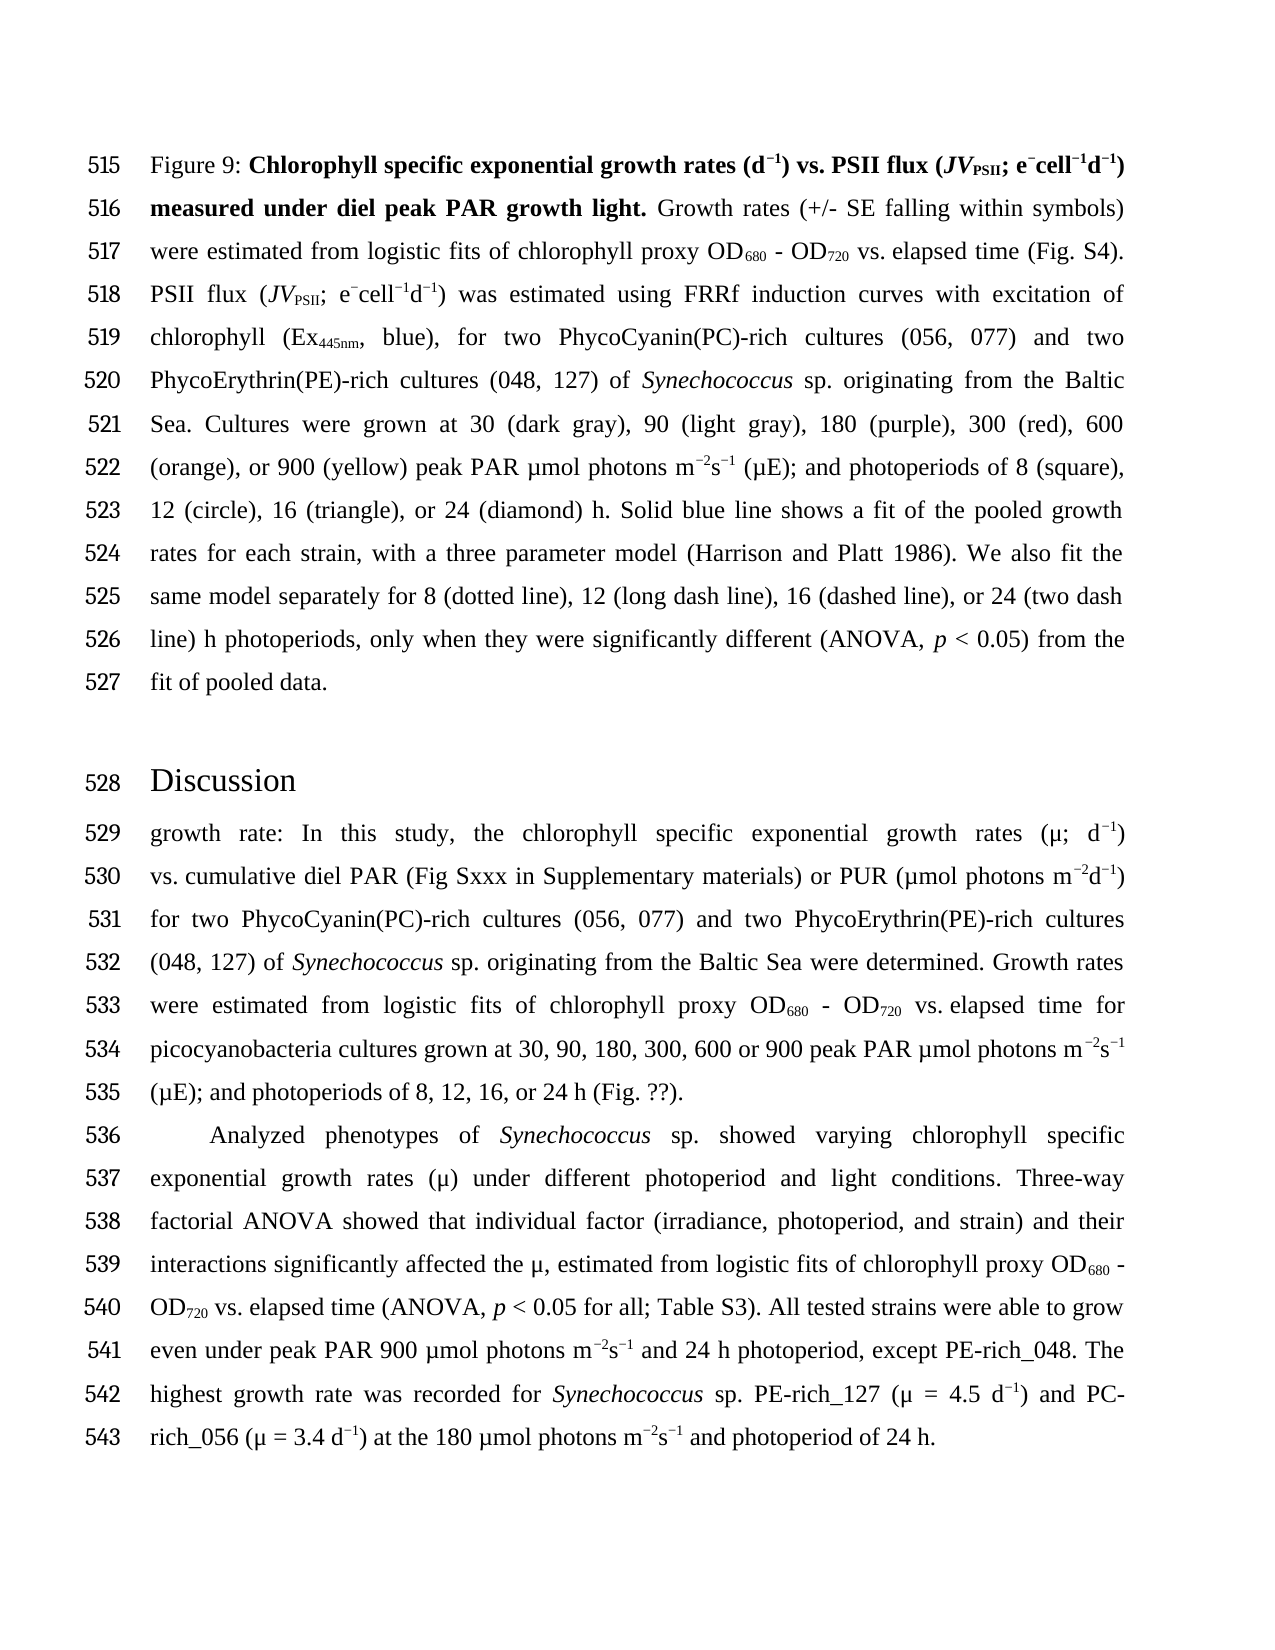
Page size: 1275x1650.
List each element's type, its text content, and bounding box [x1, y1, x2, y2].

subtitle Discussion [150, 761, 1125, 799]
text Figure 9: Chlorophyll specific exponential growth rates (d−1) vs. PSII flux (JVPSII; e−cell−1d−1) measured under diel peak PAR growth light. Growth rates (+/- SE falling within symbols) were estimated from logistic fits of chlorophyll proxy OD680 - OD720 vs. elapsed time (Fig. S4). PSII flux (JVPSII; e−cell−1d−1) was estimated using FRRf induction curves with excitation of chlorophyll (Ex445nm, blue), for two PhycoCyanin(PC)-rich cultures (056, 077) and two PhycoErythrin(PE)-rich cultures (048, 127) of Synechococcus sp. originating from the Baltic Sea. Cultures were grown at 30 (dark gray), 90 (light gray), 180 (purple), 300 (red), 600 (orange), or 900 (yellow) peak PAR µmol photons m−2s−1 (µE); and photoperiods of 8 (square), 12 (circle), 16 (triangle), or 24 (diamond) h. Solid blue line shows a fit of the pooled growth rates for each strain, with a three parameter model (Harrison and Platt 1986). We also fit the same model separately for 8 (dotted line), 12 (long dash line), 16 (dashed line), or 24 (two dash line) h photoperiods, only when they were significantly different (ANOVA, p < 0.05) from the fit of pooled data. [150, 150, 1125, 696]
text Analyzed phenotypes of Synechococcus sp. showed varying chlorophyll specific exponential growth rates (μ) under different photoperiod and light conditions. Three-way factorial ANOVA showed that individual factor (irradiance, photoperiod, and strain) and their interactions significantly affected the μ, estimated from logistic fits of chlorophyll proxy OD680 - OD720 vs. elapsed time (ANOVA, p < 0.05 for all; Table S3). All tested strains were able to grow even under peak PAR 900 µmol photons m−2s−1 and 24 h photoperiod, except PE-rich_048. The highest growth rate was recorded for Synechococcus sp. PE-rich_127 (μ = 4.5 d−1) and PC-rich_056 (μ = 3.4 d−1) at the 180 µmol photons m−2s−1 and photoperiod of 24 h. [150, 1120, 1125, 1451]
text growth rate: In this study, the chlorophyll specific exponential growth rates (μ; d−1) vs. cumulative diel PAR (Fig Sxxx in Supplementary materials) or PUR (µmol photons m−2d−1) for two PhycoCyanin(PC)-rich cultures (056, 077) and two PhycoErythrin(PE)-rich cultures (048, 127) of Synechococcus sp. originating from the Baltic Sea were determined. Growth rates were estimated from logistic fits of chlorophyll proxy OD680 - OD720 vs. elapsed time for picocyanobacteria cultures grown at 30, 90, 180, 300, 600 or 900 peak PAR µmol photons m−2s−1 (µE); and photoperiods of 8, 12, 16, or 24 h (Fig. ??). [150, 818, 1125, 1106]
